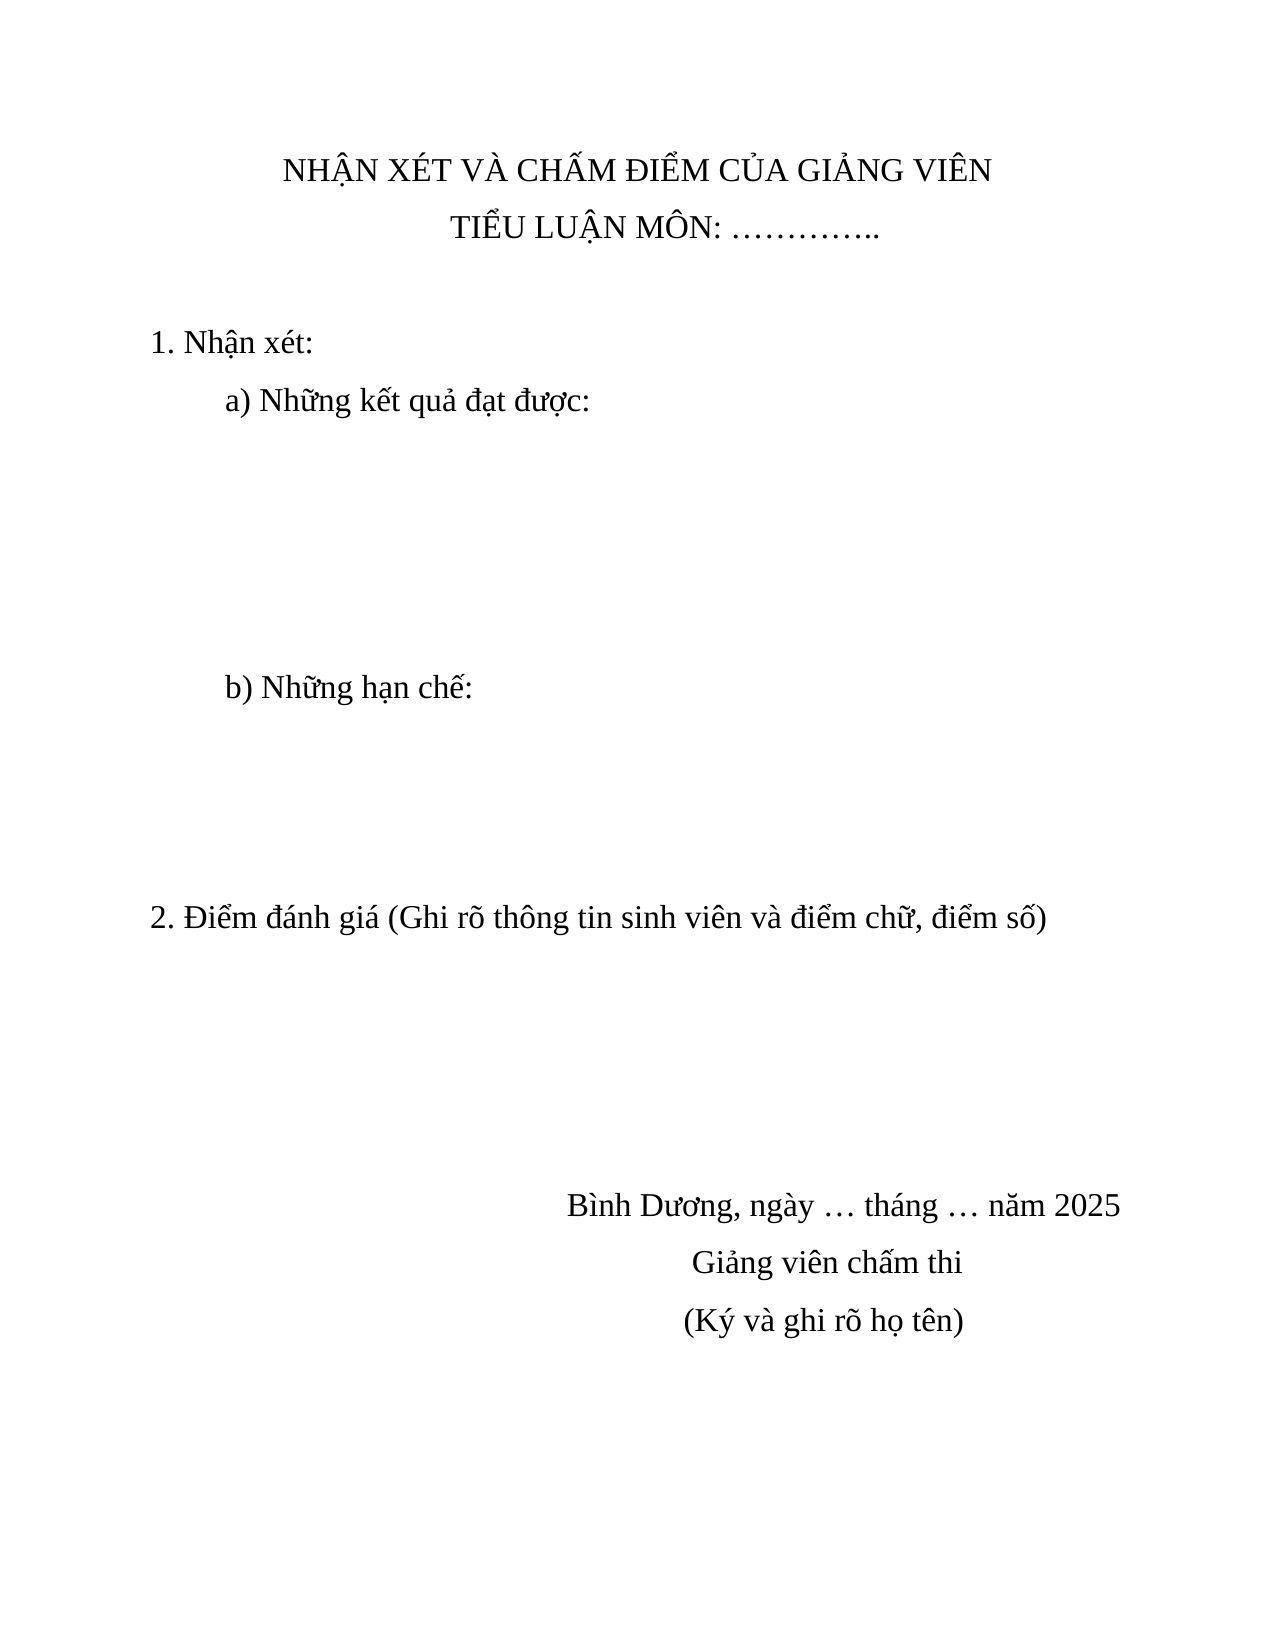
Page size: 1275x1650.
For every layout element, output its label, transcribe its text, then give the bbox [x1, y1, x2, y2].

text Bình Dương, ngày … tháng … năm 2025 [525, 1185, 1125, 1223]
text TIỂU LUẬN MÔN: ………….. [375, 207, 1125, 246]
text 2. Điểm đánh giá (Ghi rõ thông tin sinh viên và điểm chữ, điểm số) [150, 897, 1125, 936]
text (Ký và ghi rõ họ tên) [150, 1300, 1125, 1338]
text NHẬN XÉT VÀ CHẤM ĐIỂM CỦA GIẢNG VIÊN [150, 150, 1125, 188]
text 1. Nhận xét: [150, 322, 1125, 361]
text Giảng viên chấm thi [150, 1242, 1125, 1281]
text a) Những kết quả đạt được: [150, 380, 1125, 418]
text b) Những hạn chế: [225, 667, 1125, 706]
